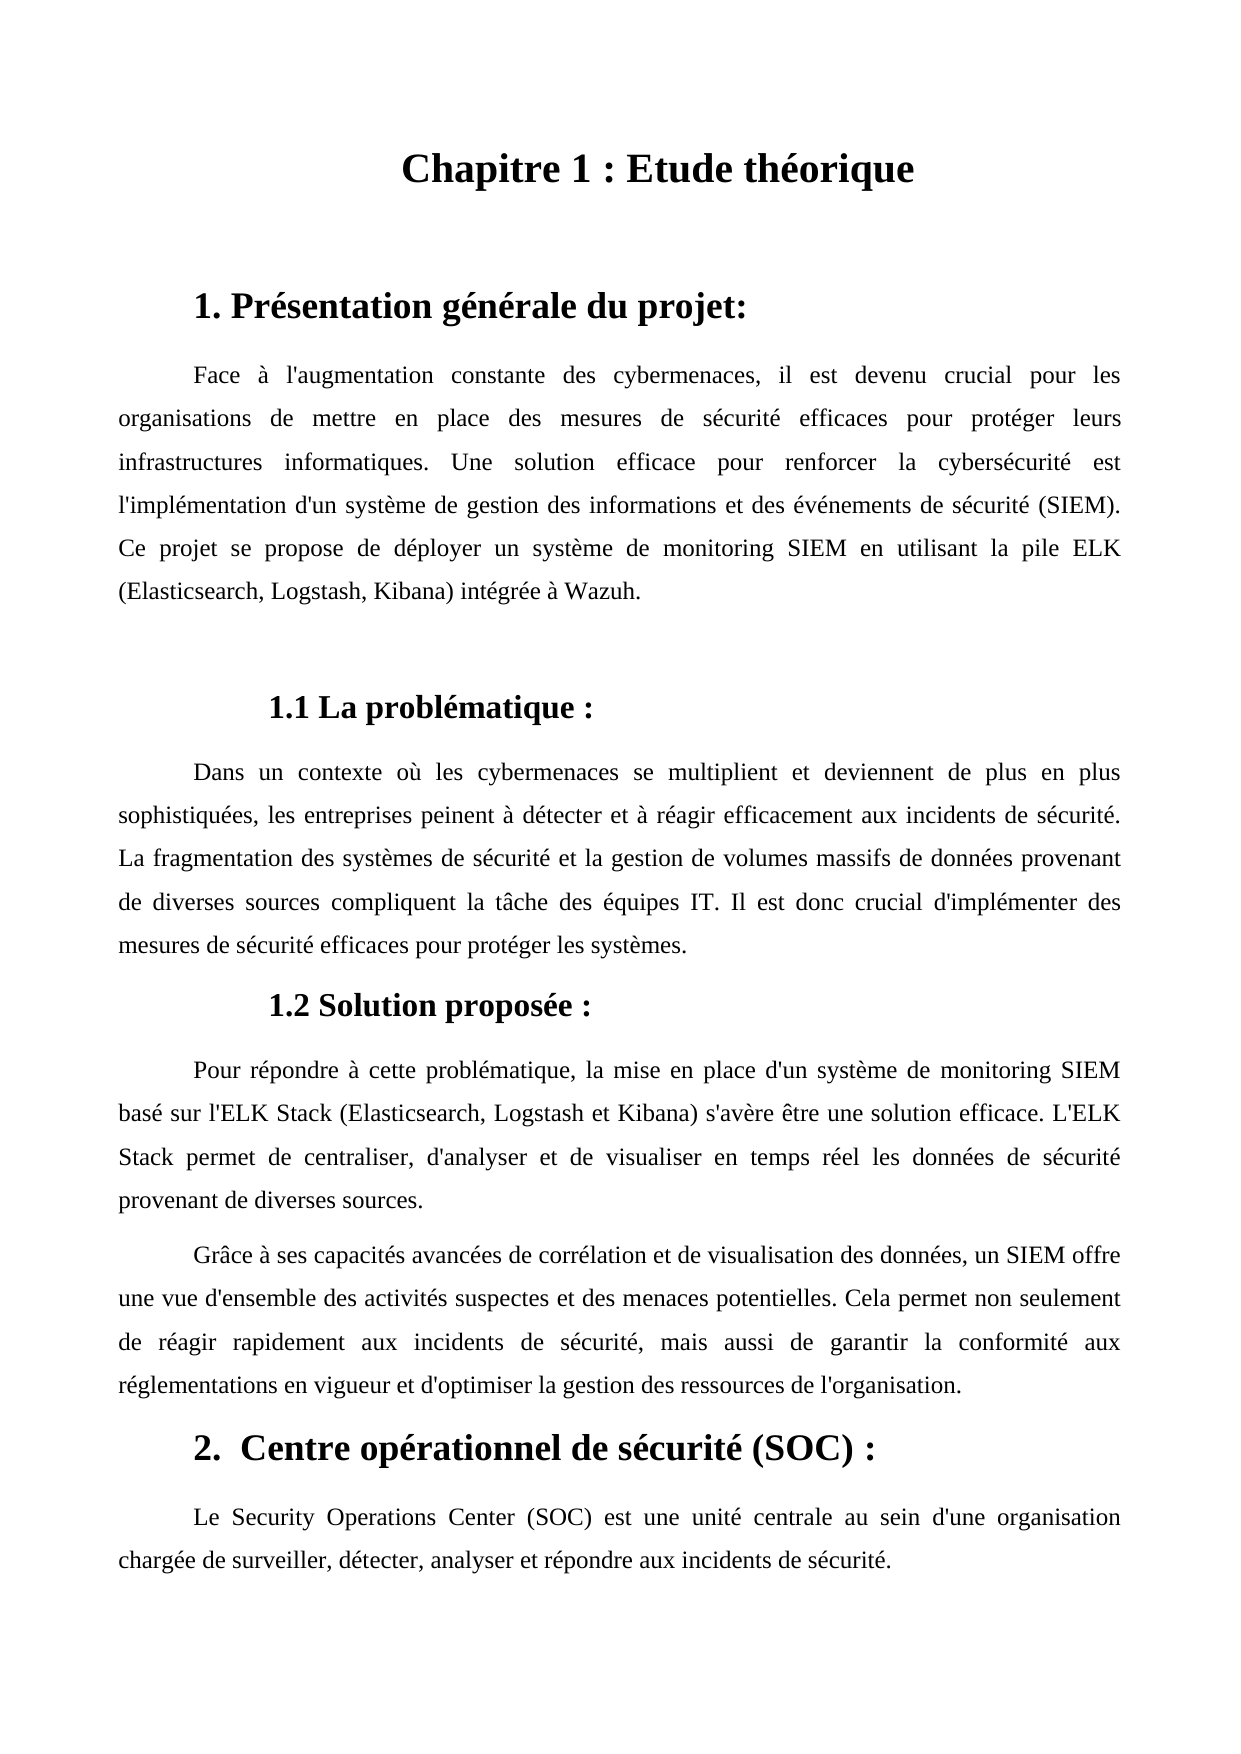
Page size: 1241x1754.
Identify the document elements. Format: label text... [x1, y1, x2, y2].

subtitle 1.2 Solution proposée : [193, 985, 1122, 1024]
subtitle Centre opérationnel de sécurité (SOC) : [193, 1425, 1122, 1468]
text Face à l'augmentation constante des cybermenaces, il est devenu crucial pour les organisations de mettre en place des mesures de sécurité efficaces pour protéger leurs infrastructures informatiques. Une solution efficace pour renforcer la cybersécurité est l'implémentation d'un système de gestion des informations et des événements de sécurité (SIEM). Ce projet se propose de déployer un système de monitoring SIEM en utilisant la pile ELK (Elasticsearch, Logstash, Kibana) intégrée à Wazuh. [118, 360, 1122, 605]
subtitle Chapitre 1 : Etude théorique [118, 143, 1122, 191]
text Dans un contexte où les cybermenaces se multiplient et deviennent de plus en plus sophistiquées, les entreprises peinent à détecter et à réagir efficacement aux incidents de sécurité. La fragmentation des systèmes de sécurité et la gestion de volumes massifs de données provenant de diverses sources compliquent la tâche des équipes IT. Il est donc crucial d'implémenter des mesures de sécurité efficaces pour protéger les systèmes. [118, 757, 1122, 958]
subtitle 1.1 La problématique : [193, 687, 1122, 726]
text Pour répondre à cette problématique, la mise en place d'un système de monitoring SIEM basé sur l'ELK Stack (Elasticsearch, Logstash et Kibana) s'avère être une solution efficace. L'ELK Stack permet de centraliser, d'analyser et de visualiser en temps réel les données de sécurité provenant de diverses sources. [118, 1055, 1122, 1213]
text Grâce à ses capacités avancées de corrélation et de visualisation des données, un SIEM offre une vue d'ensemble des activités suspectes et des menaces potentielles. Cela permet non seulement de réagir rapidement aux incidents de sécurité, mais aussi de garantir la conformité aux réglementations en vigueur et d'optimiser la gestion des ressources de l'organisation. [118, 1240, 1122, 1398]
subtitle Présentation générale du projet: [193, 283, 1122, 326]
text Le Security Operations Center (SOC) est une unité centrale au sein d'une organisation chargée de surveiller, détecter, analyser et répondre aux incidents de sécurité. [118, 1502, 1122, 1574]
